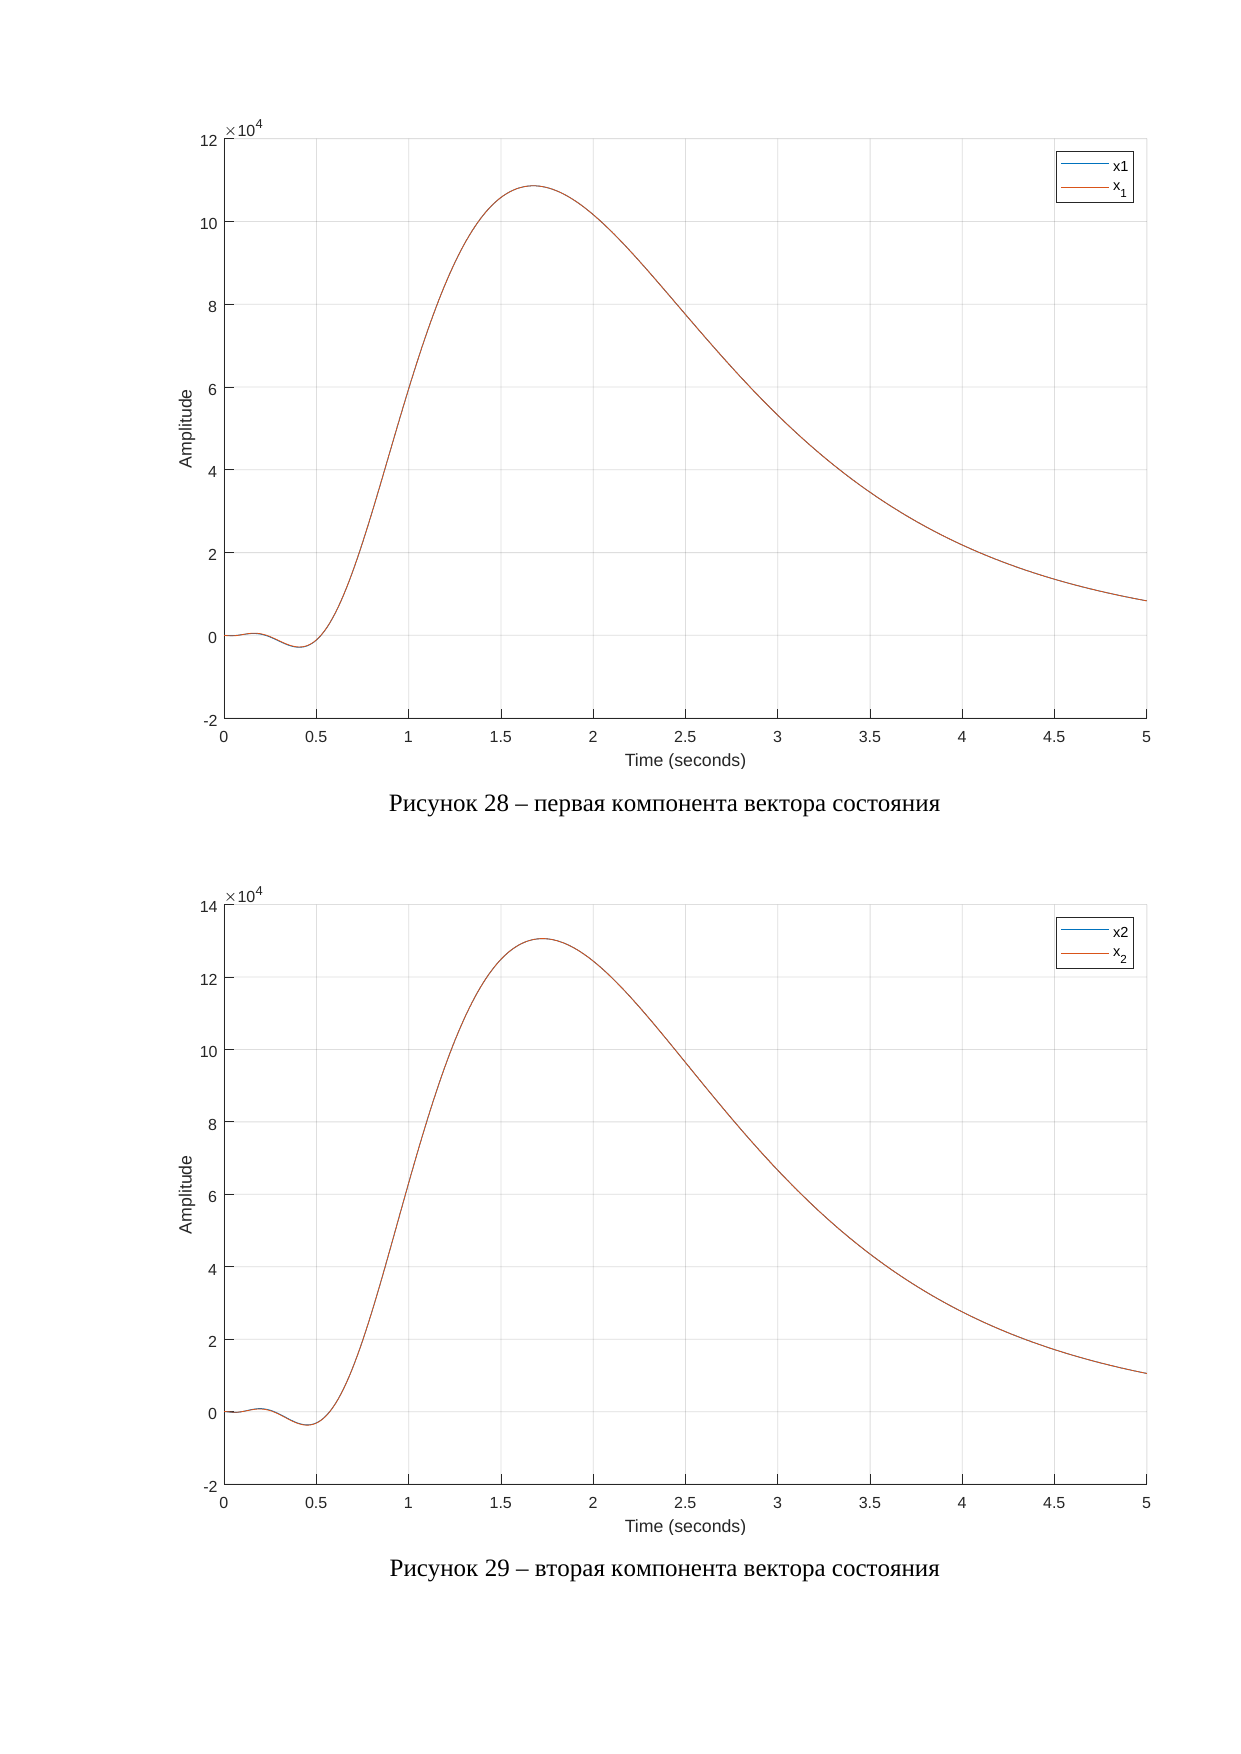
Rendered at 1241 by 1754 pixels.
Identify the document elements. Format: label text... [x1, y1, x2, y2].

text Рисунок 28 – первая компонента вектора состояния [177, 788, 1152, 816]
